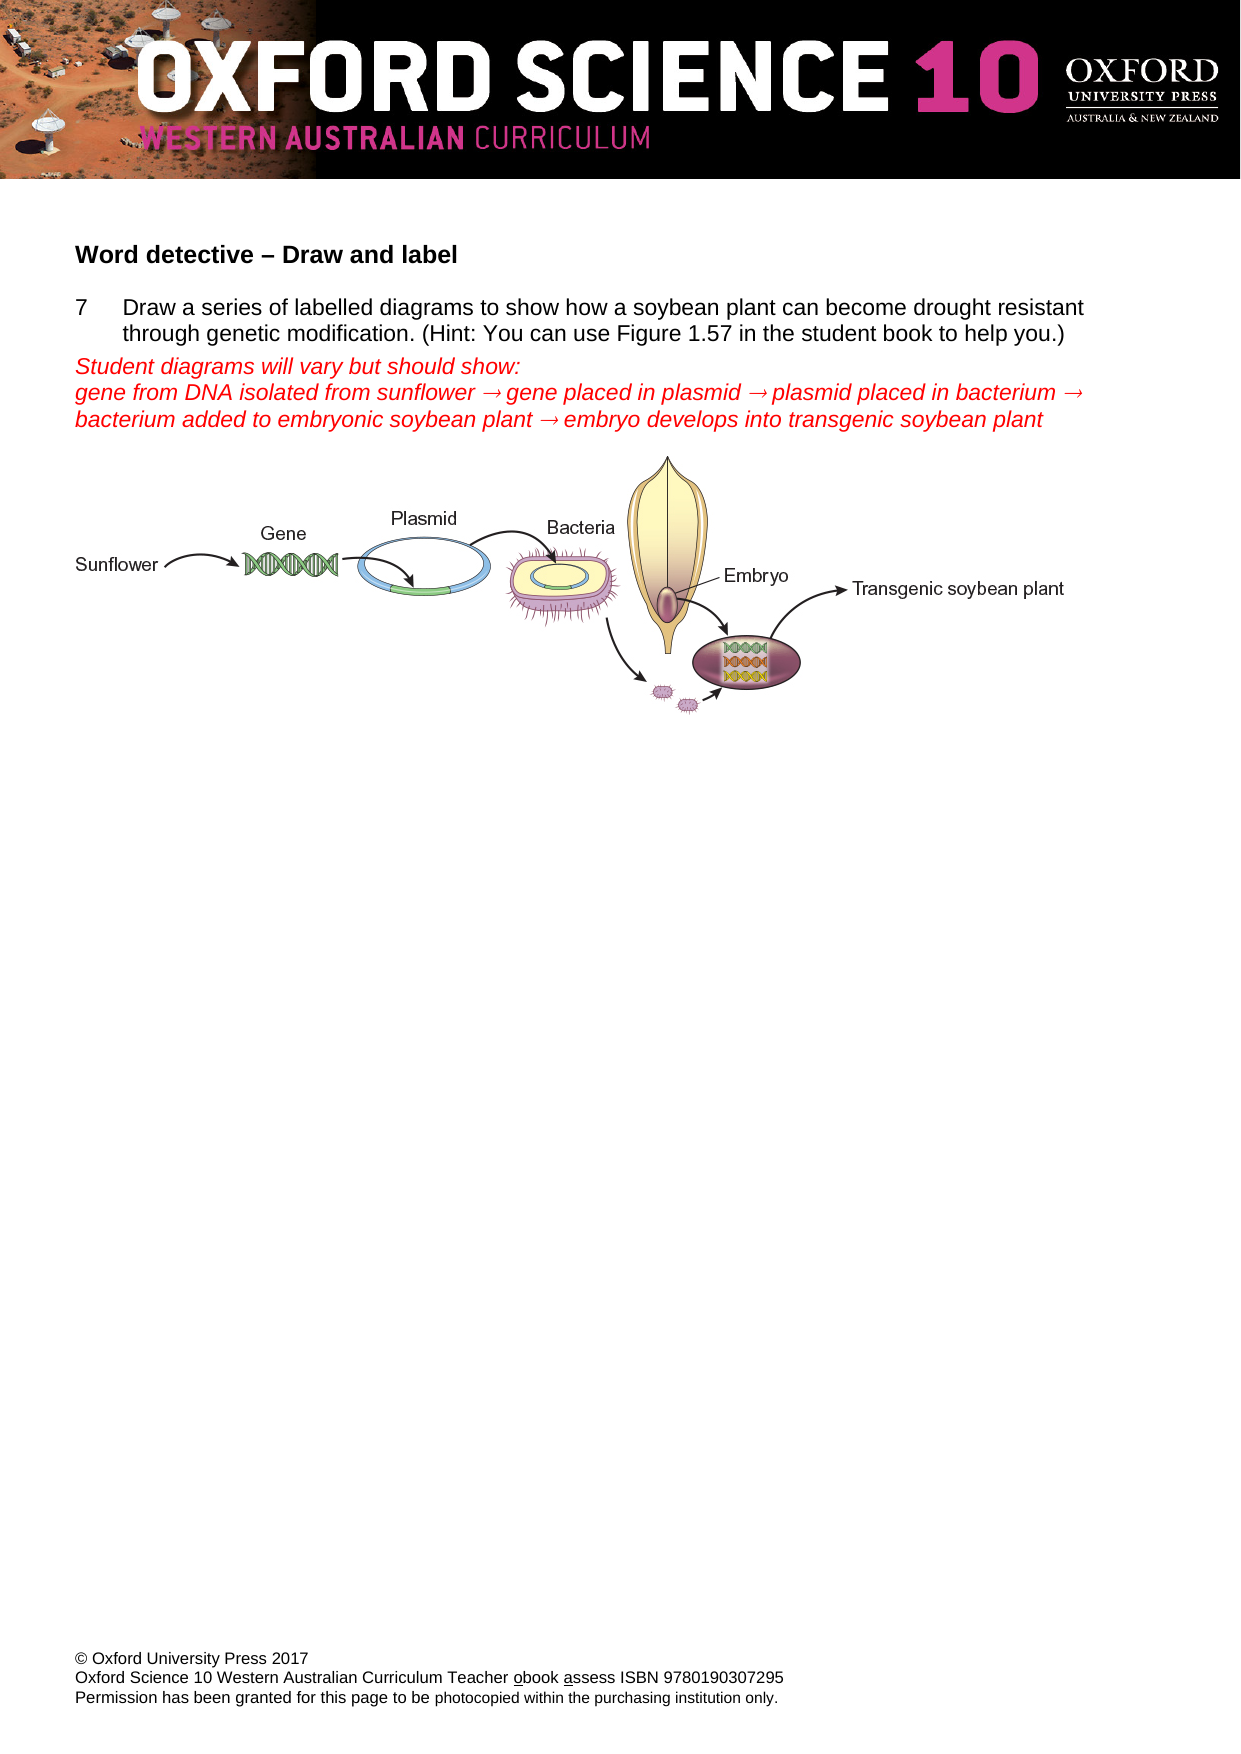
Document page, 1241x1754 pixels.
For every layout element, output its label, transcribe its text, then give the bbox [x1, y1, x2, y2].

picture [75, 456, 1064, 715]
text Word detective – Draw and label [75, 240, 1165, 269]
picture [0, 0, 1241, 179]
list 7 Draw a series of labelled diagrams to show how a soybean plant can become drought resistant through genetic modification. (Hint: You can use Figure 1.57 in the student book to help you.) [75, 294, 1165, 347]
text Student diagrams will vary but should show: gene from DNA isolated from sunflower gene placed in plasmid plasmid placed in bacterium bacterium added to embryonic soybean plant embryo develops into transgenic soybean plant [75, 353, 1165, 432]
